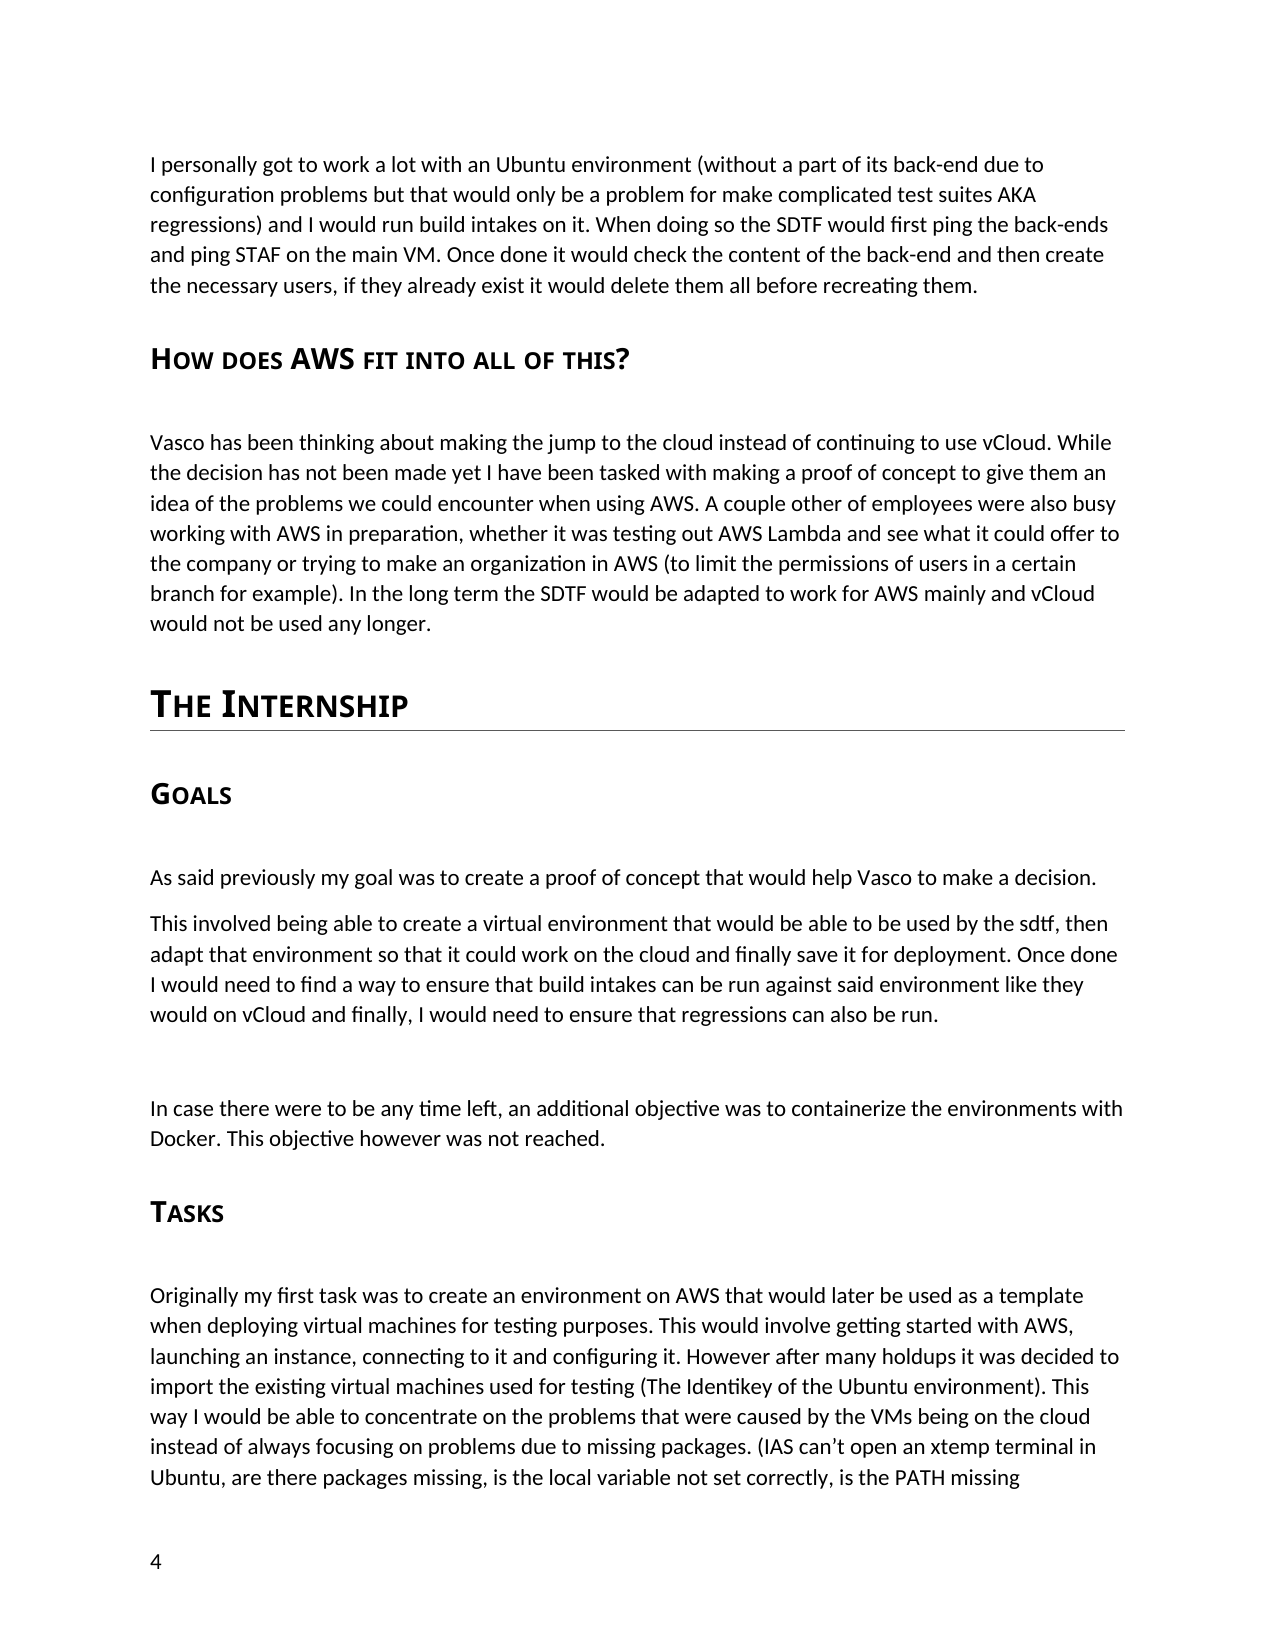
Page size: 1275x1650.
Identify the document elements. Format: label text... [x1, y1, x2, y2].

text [150, 1281, 1125, 1491]
subtitle How does AWS fit into all of this? [150, 338, 1125, 378]
text In case there were to be any time left, an additional objective was to containerize the environments with Docker. This objective however was not reached. [150, 1094, 1125, 1152]
subtitle The Internship [150, 677, 1125, 730]
subtitle Goals [150, 773, 1125, 813]
text Vasco has been thinking about making the jump to the cloud instead of continuing to use vCloud. While the decision has not been made yet I have been tasked with making a proof of concept to give them an idea of the problems we could encounter when using AWS. A couple other of employees were also busy working with AWS in preparation, whether it was testing out AWS Lambda and see what it could offer to the company or trying to make an organization in AWS (to limit the permissions of users in a certain branch for example). In the long term the SDTF would be adapted to work for AWS mainly and vCloud would not be used any longer. [150, 428, 1125, 637]
text I personally got to work a lot with an Ubuntu environment (without a part of its back-end due to configuration problems but that would only be a problem for make complicated test suites AKA regressions) and I would run build intakes on it. When doing so the SDTF would first ping the back-ends and ping STAF on the main VM. Once done it would check the content of the back-end and then create the necessary users, if they already exist it would delete them all before recreating them. [150, 150, 1125, 299]
subtitle Tasks [150, 1192, 1125, 1231]
text This involved being able to create a virtual environment that would be able to be used by the sdtf, then adapt that environment so that it could work on the cloud and finally save it for deployment. Once done I would need to find a way to ensure that build intakes can be run against said environment like they would on vCloud and finally, I would need to ensure that regressions can also be run. [150, 909, 1125, 1028]
text As said previously my goal was to create a proof of concept that would help Vasco to make a decision. [150, 863, 1125, 891]
